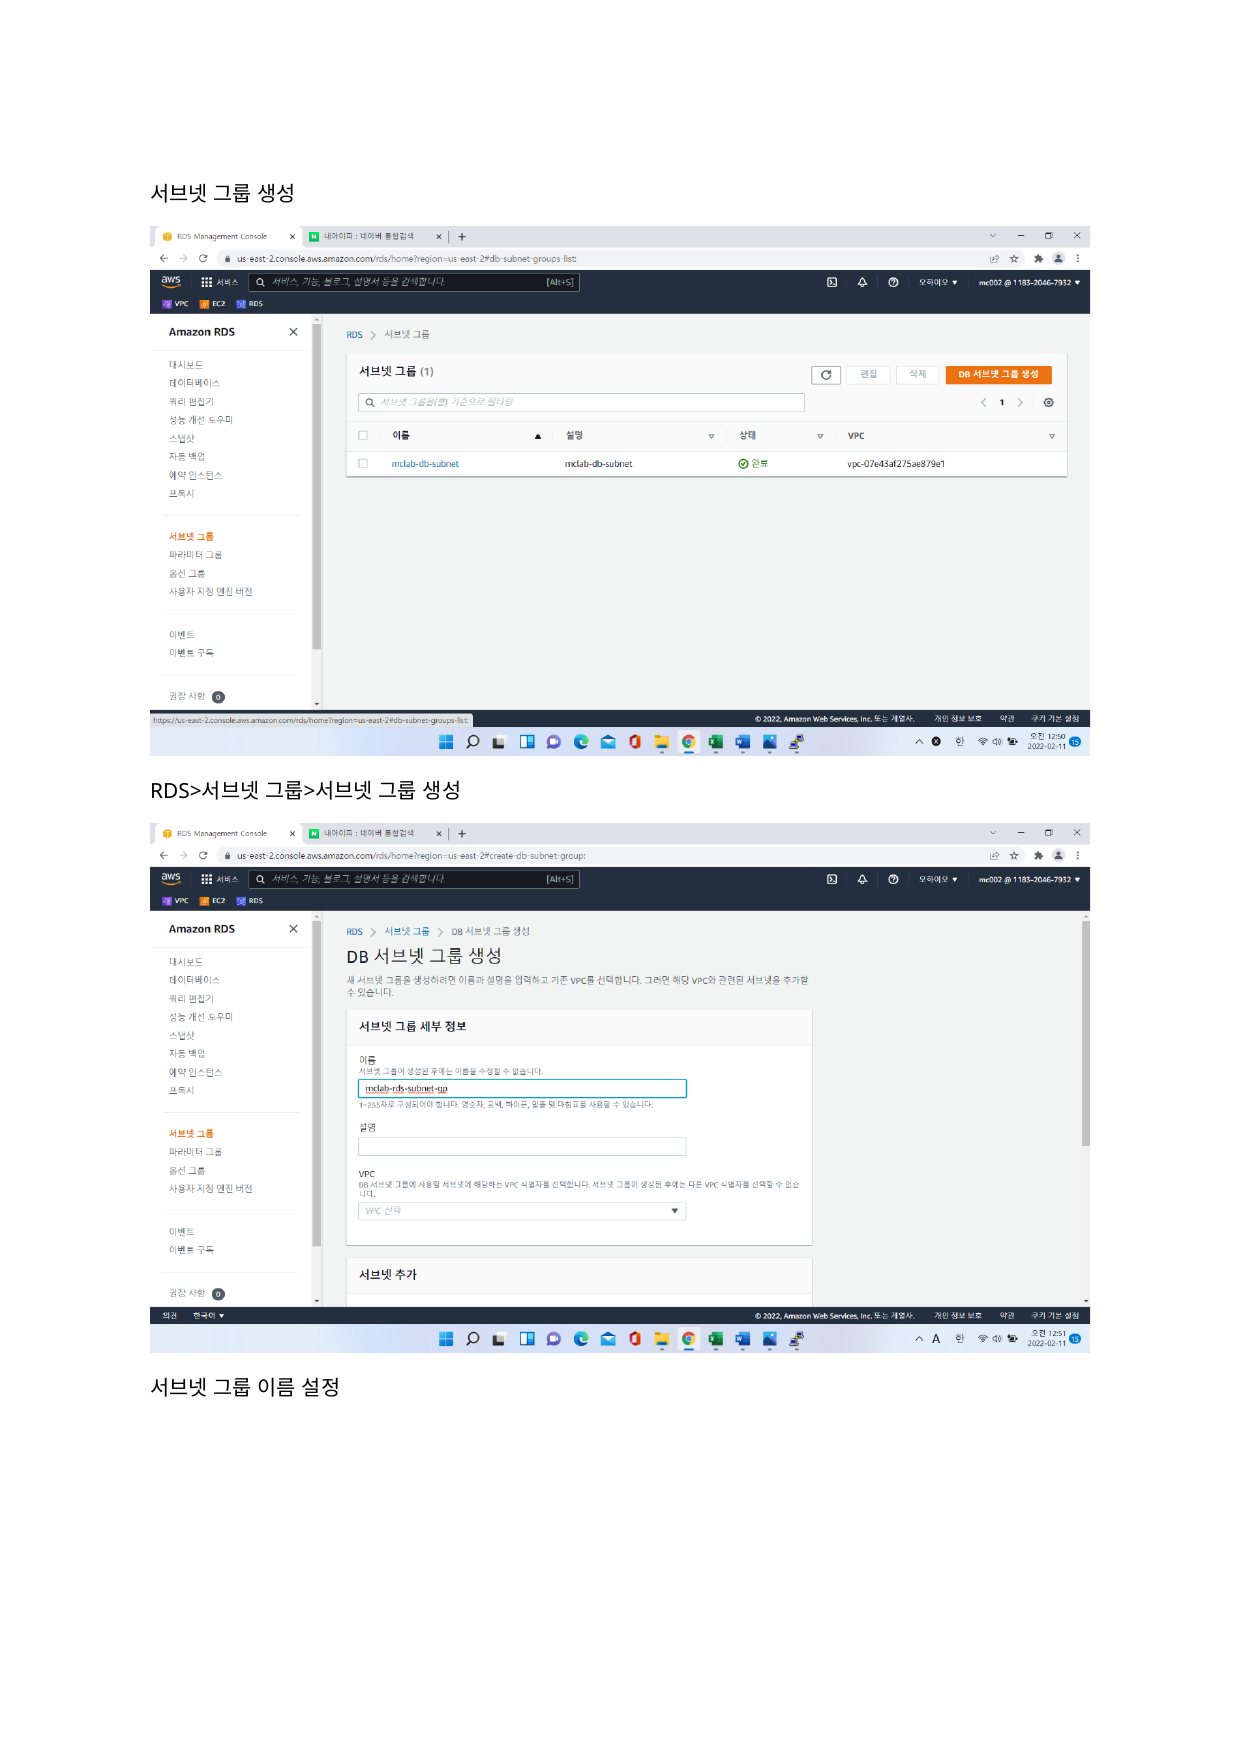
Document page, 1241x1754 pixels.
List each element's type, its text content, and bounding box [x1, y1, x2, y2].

text 서브넷 그룹 이름 설정 [150, 1371, 1090, 1401]
picture [150, 226, 1091, 756]
text RDS>서브넷 그룹>서브넷 그룹 생성 [150, 774, 1090, 804]
subtitle 서브넷 그룹 생성 [150, 177, 1090, 207]
picture [150, 823, 1091, 1353]
